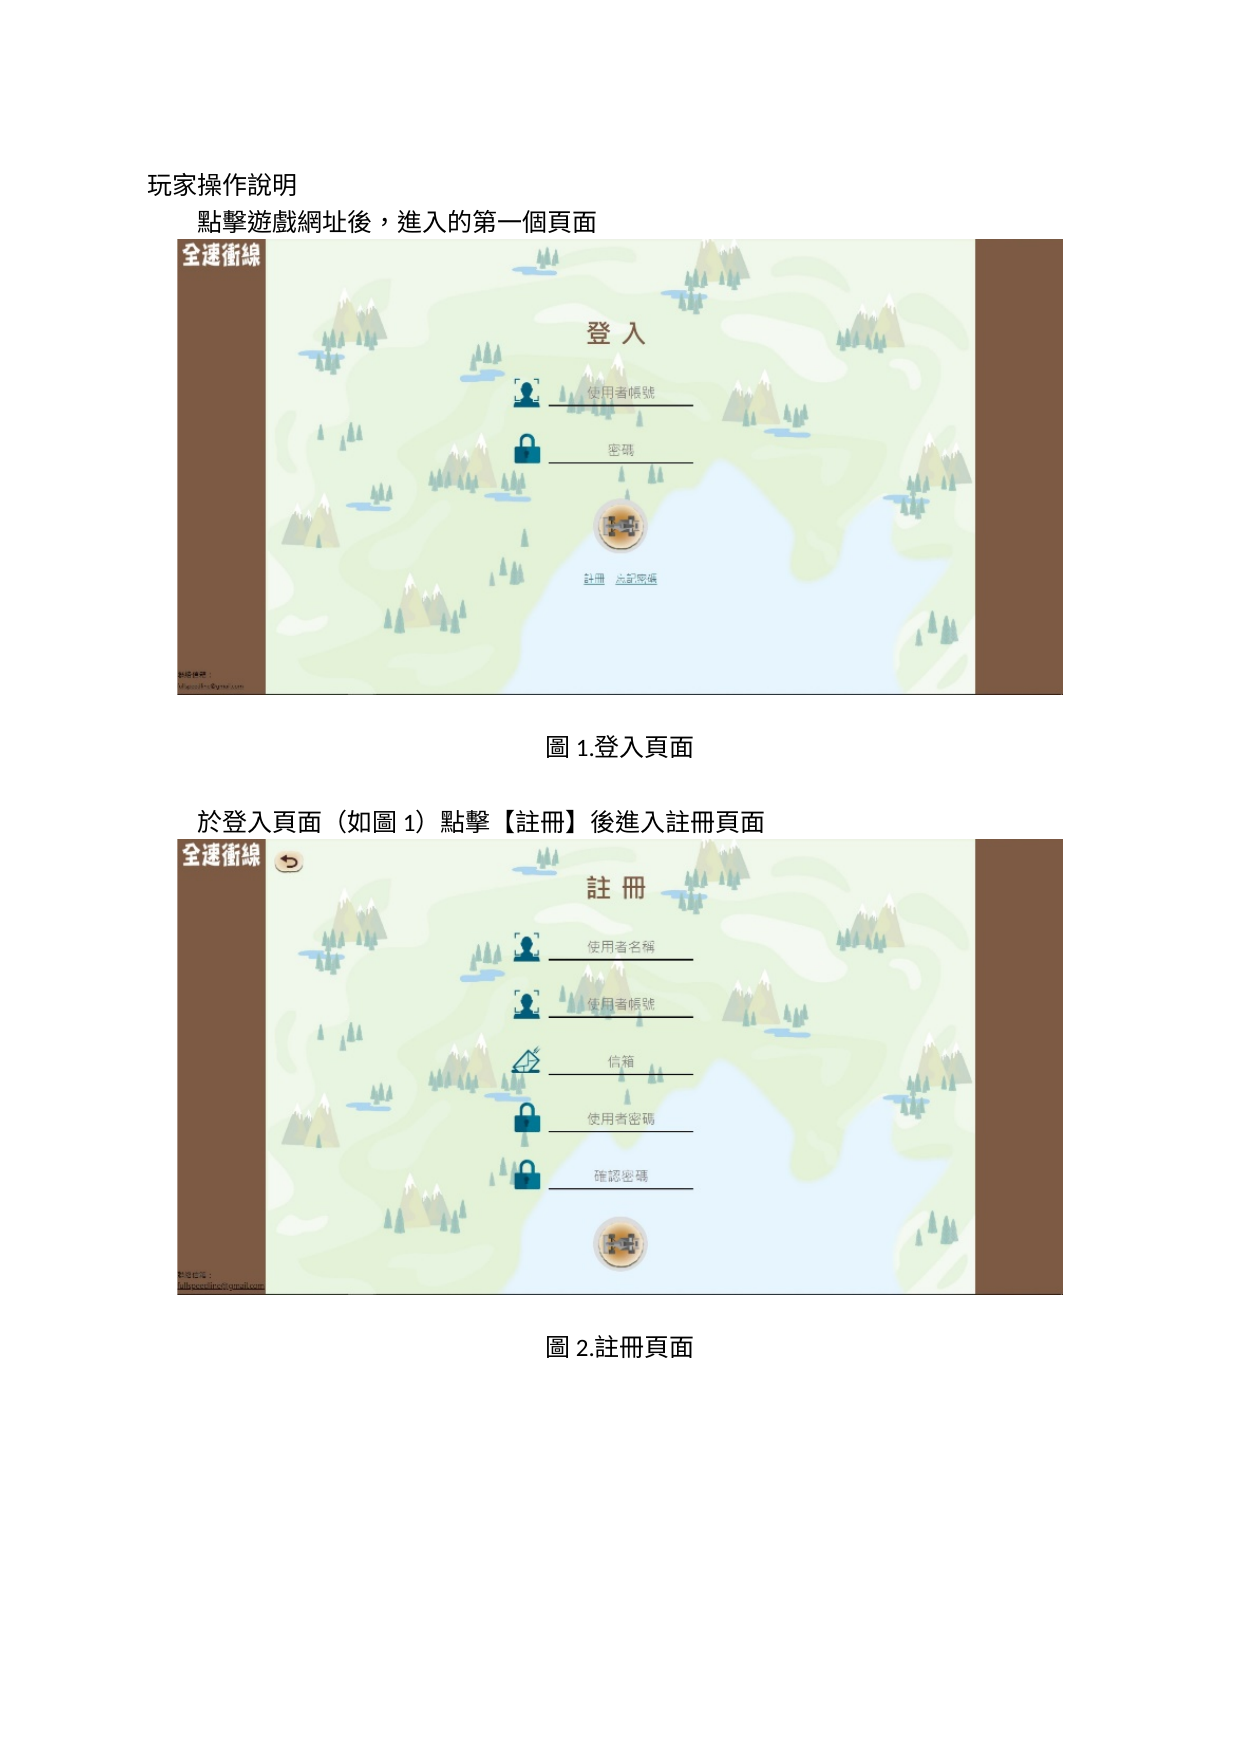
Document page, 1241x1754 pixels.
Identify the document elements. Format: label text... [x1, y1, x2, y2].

text 於登入頁面（如圖1）點擊【註冊】後進入註冊頁面 [148, 802, 1092, 839]
text 圖1.登入頁面 [148, 727, 1092, 764]
text 圖2.註冊頁面 [148, 1327, 1092, 1364]
text 點擊遊戲網址後，進入的第一個頁面 [148, 202, 1092, 239]
text 玩家操作說明 [148, 164, 1092, 202]
picture [177, 839, 1063, 1295]
picture [177, 239, 1063, 695]
